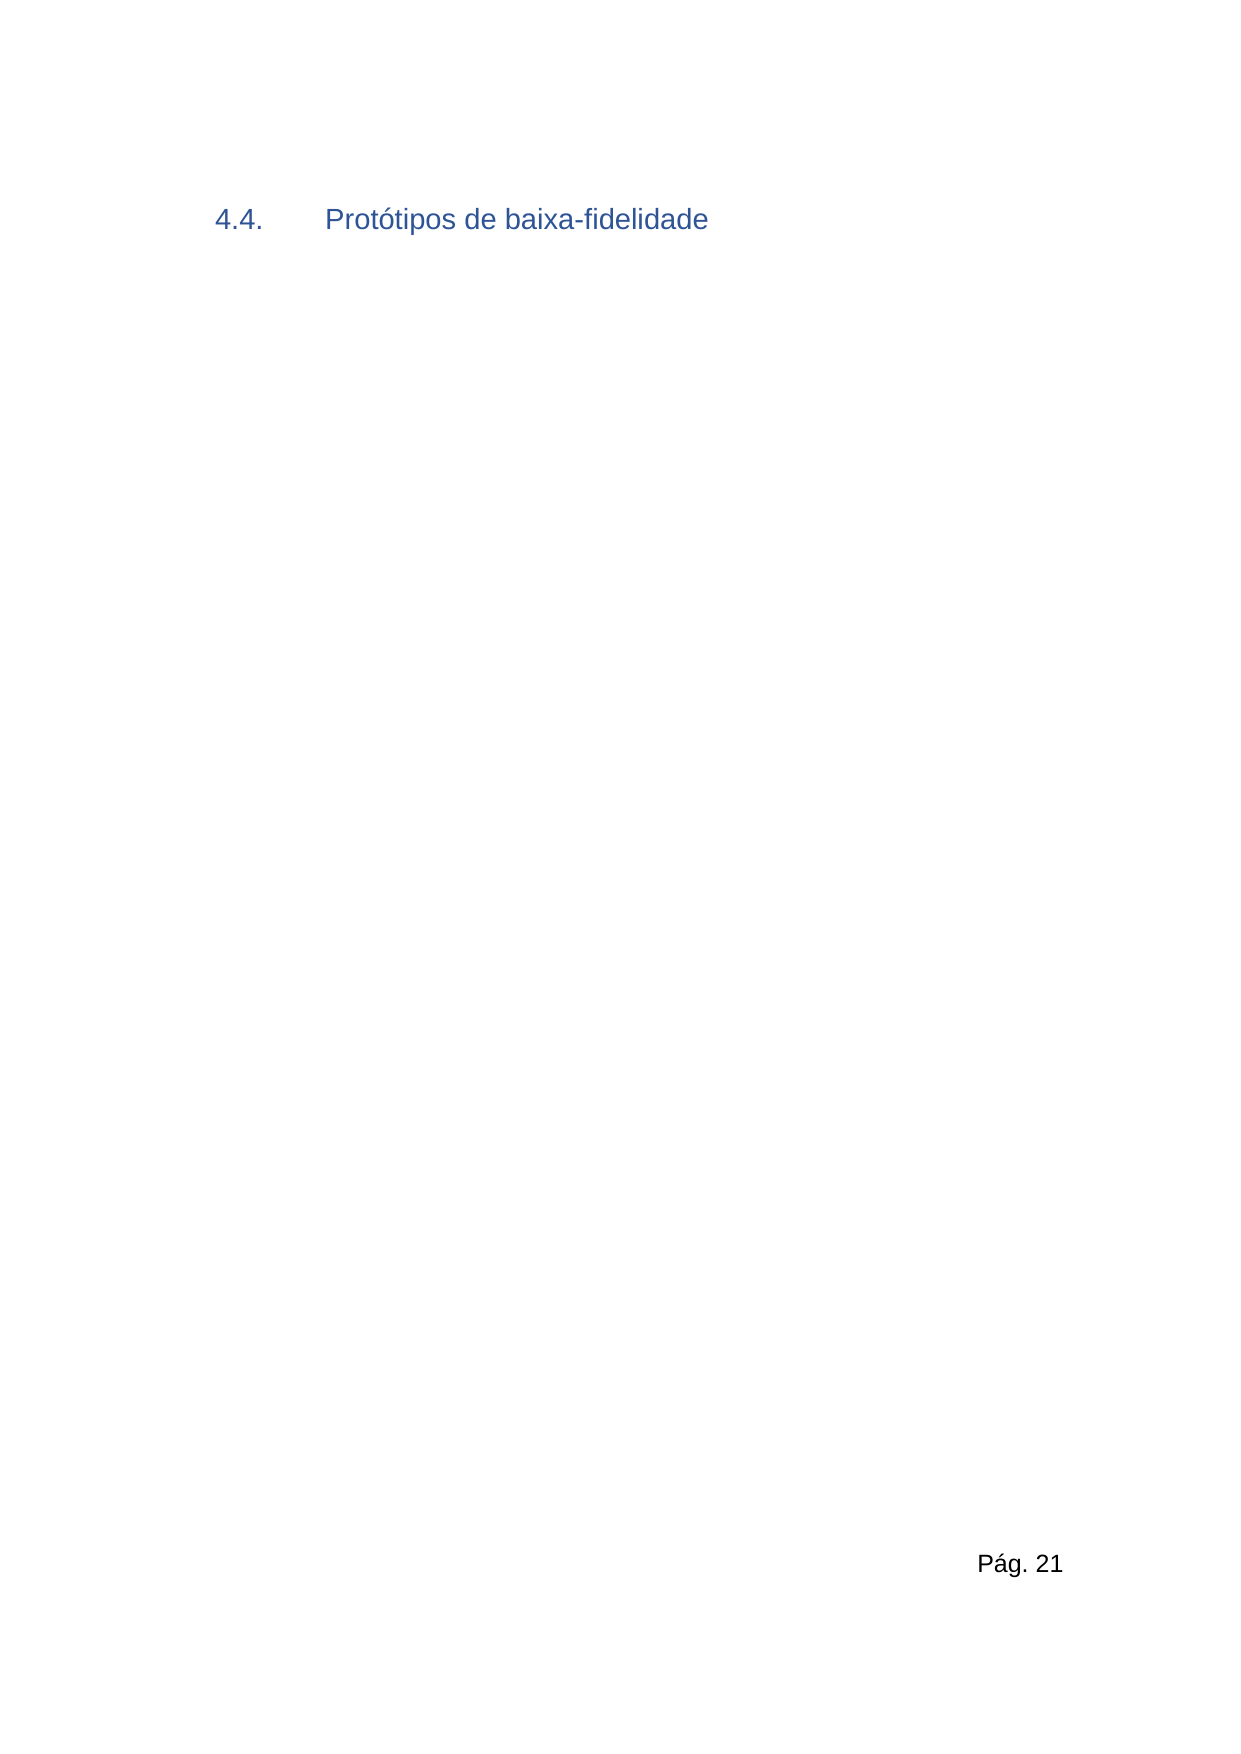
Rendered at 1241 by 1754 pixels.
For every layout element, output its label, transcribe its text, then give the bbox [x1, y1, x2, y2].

subtitle Protótipos de baixa-fidelidade [215, 202, 1063, 236]
